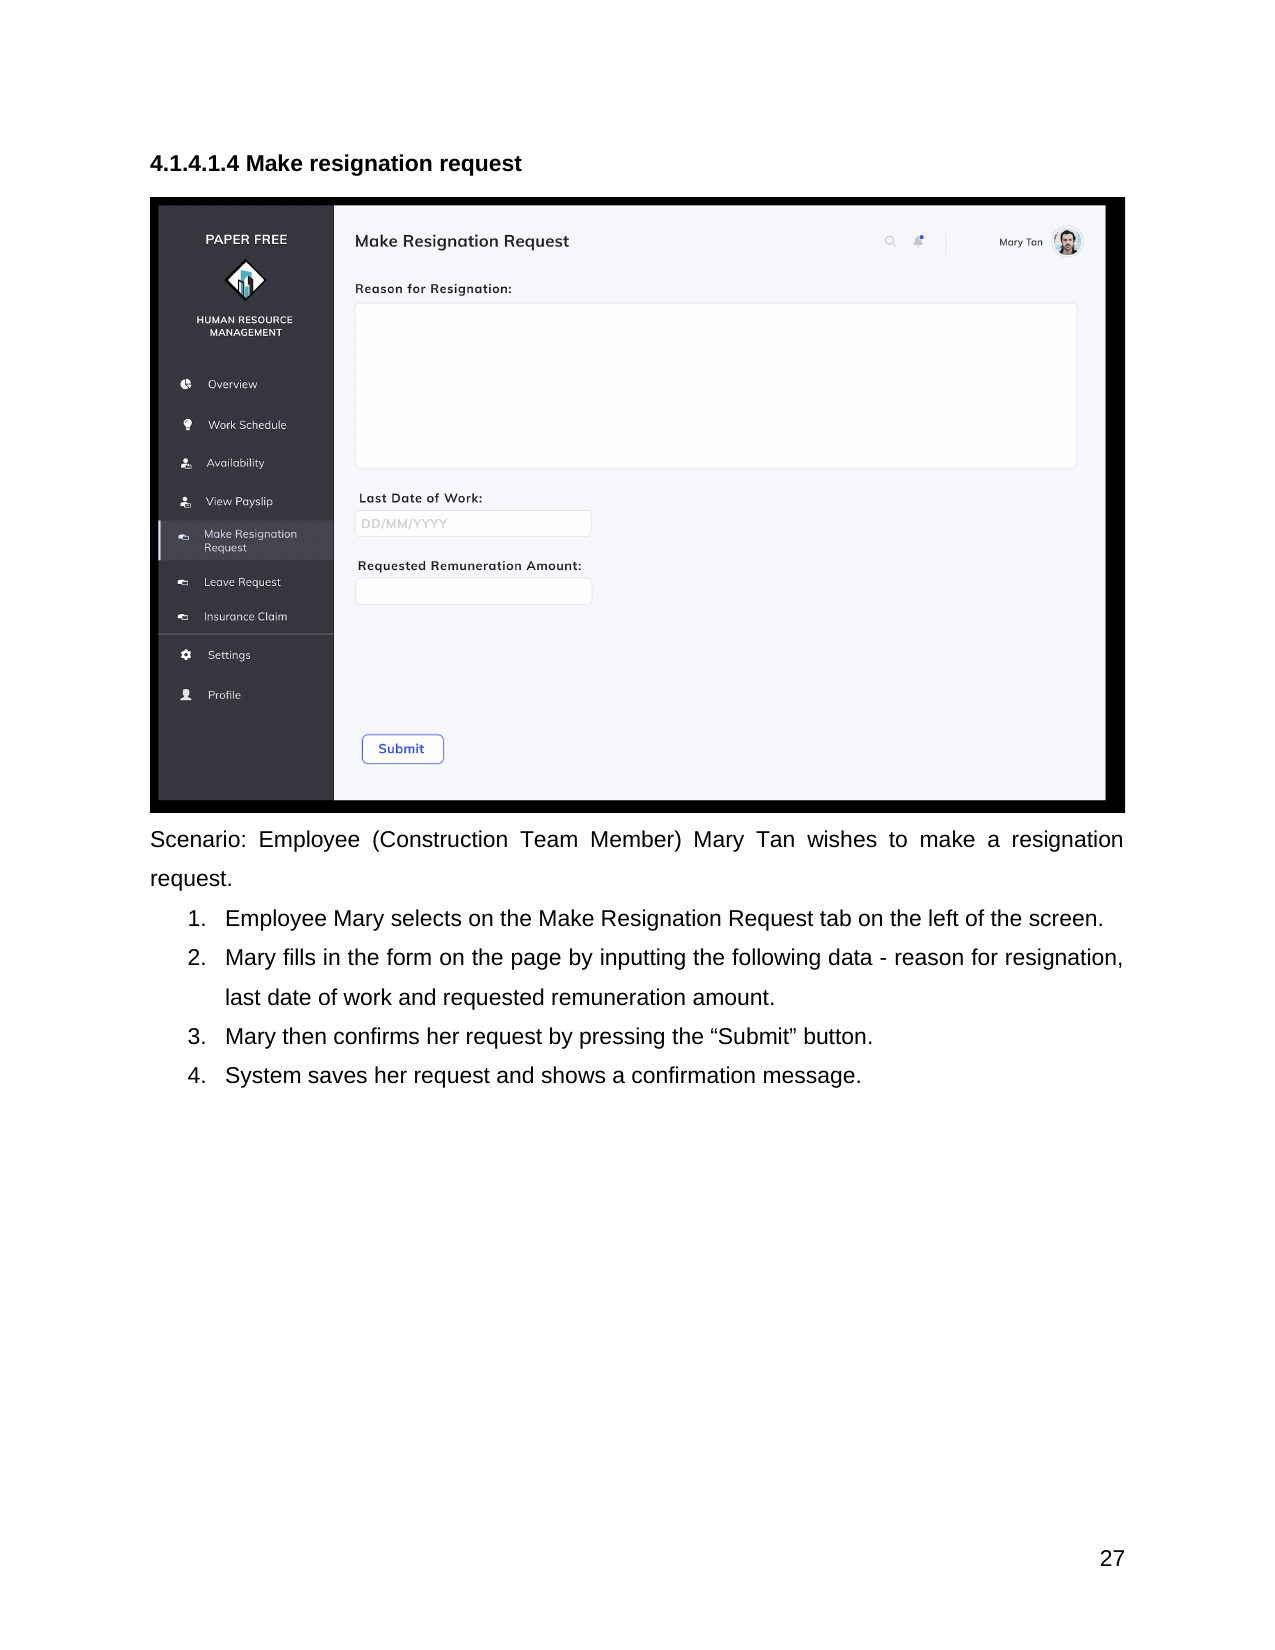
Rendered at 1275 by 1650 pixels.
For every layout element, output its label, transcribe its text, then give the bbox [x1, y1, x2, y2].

subtitle 4.1.4.1.4 Make resignation request [150, 150, 1125, 176]
text Scenario: Employee (Construction Team Member) Mary Tan wishes to make a resignation request. [150, 826, 1125, 891]
list Mary fills in the form on the page by inputting the following data - reason for resignation, last date of work and requested remuneration amount. [187, 944, 1125, 1010]
picture [150, 197, 1125, 813]
list Mary then confirms her request by pressing the “Submit” button. [187, 1023, 1125, 1049]
list System saves her request and shows a confirmation message. [187, 1062, 1125, 1089]
list Employee Mary selects on the Make Resignation Request tab on the left of the screen. [187, 904, 1125, 931]
